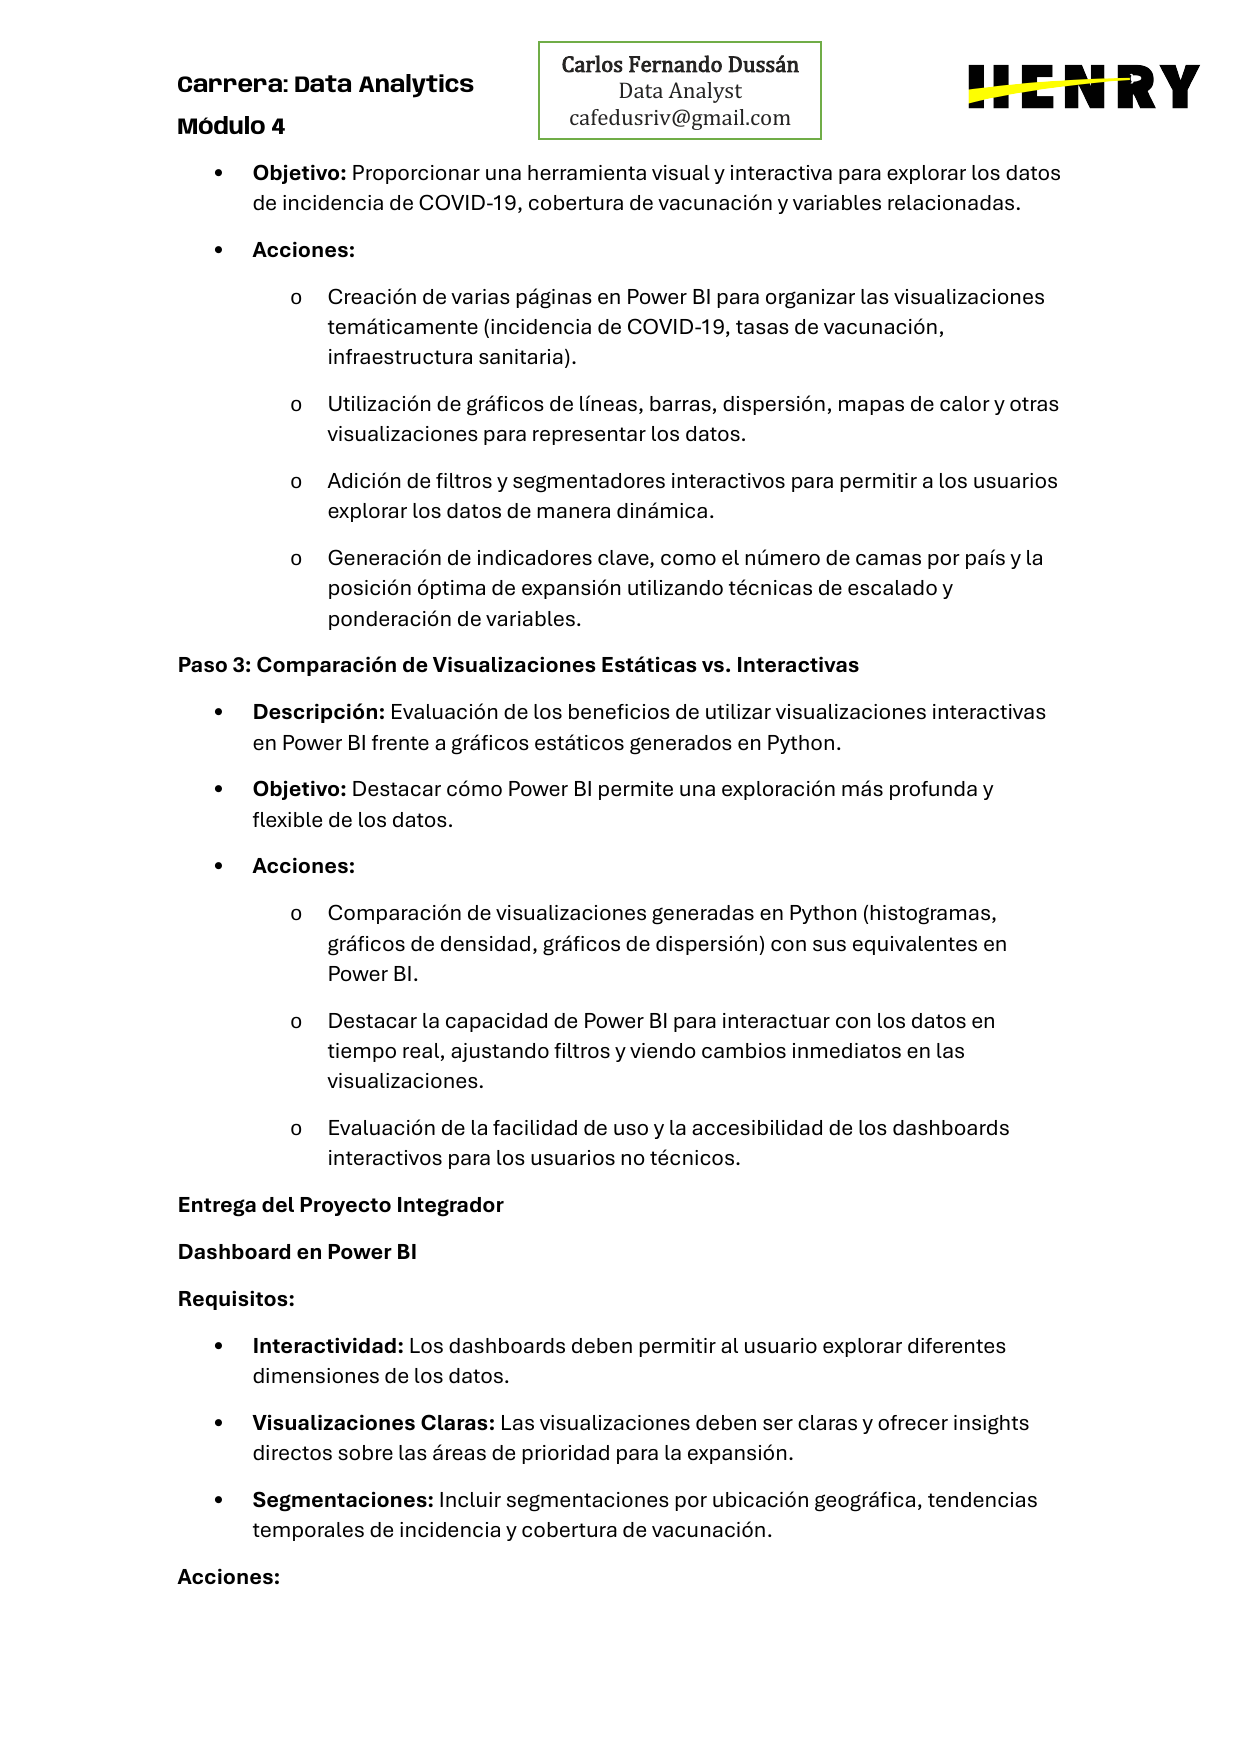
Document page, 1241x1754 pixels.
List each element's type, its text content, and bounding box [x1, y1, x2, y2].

list Objetivo: Destacar cómo Power BI permite una exploración más profunda y flexible de los datos. [215, 775, 1063, 833]
text Requisitos: [177, 1284, 1063, 1313]
list Acciones: [215, 236, 1063, 264]
list Objetivo: Proporcionar una herramienta visual y interactiva para explorar los datos de incidencia de COVID-19, cobertura de vacunación y variables relacionadas. [215, 158, 1063, 217]
list Acciones: [215, 852, 1063, 880]
list Adición de filtros y segmentadores interactivos para permitir a los usuarios explorar los datos de manera dinámica. [290, 467, 1063, 525]
list Destacar la capacidad de Power BI para interactuar con los datos en tiempo real, ajustando filtros y viendo cambios inmediatos en las visualizaciones. [290, 1006, 1063, 1095]
list Visualizaciones Claras: Las visualizaciones deben ser claras y ofrecer insights directos sobre las áreas de prioridad para la expansión. [215, 1408, 1063, 1467]
list Generación de indicadores clave, como el número de camas por país y la posición óptima de expansión utilizando técnicas de escalado y ponderación de variables. [290, 544, 1063, 632]
list Interactividad: Los dashboards deben permitir al usuario explorar diferentes dimensiones de los datos. [215, 1331, 1063, 1390]
picture [949, 30, 1232, 140]
list Descripción: Evaluación de los beneficios de utilizar visualizaciones interactivas en Power BI frente a gráficos estáticos generados en Python. [215, 698, 1063, 756]
list Comparación de visualizaciones generadas en Python (histogramas, gráficos de densidad, gráficos de dispersión) con sus equivalentes en Power BI. [290, 899, 1063, 988]
text Entrega del Proyecto Integrador [177, 1191, 1063, 1219]
list Segmentaciones: Incluir segmentaciones por ubicación geográfica, tendencias temporales de incidencia y cobertura de vacunación. [215, 1486, 1063, 1544]
list Evaluación de la facilidad de uso y la accesibilidad de los dashboards interactivos para los usuarios no técnicos. [290, 1114, 1063, 1172]
text Paso 3: Comparación de Visualizaciones Estáticas vs. Interactivas [177, 651, 1063, 679]
text Acciones: [177, 1563, 1063, 1591]
list Utilización de gráficos de líneas, barras, dispersión, mapas de calor y otras visualizaciones para representar los datos. [290, 390, 1063, 448]
text Dashboard en Power BI [177, 1238, 1063, 1266]
list Creación de varias páginas en Power BI para organizar las visualizaciones temáticamente (incidencia de COVID-19, tasas de vacunación, infraestructura sanitaria). [290, 282, 1063, 371]
